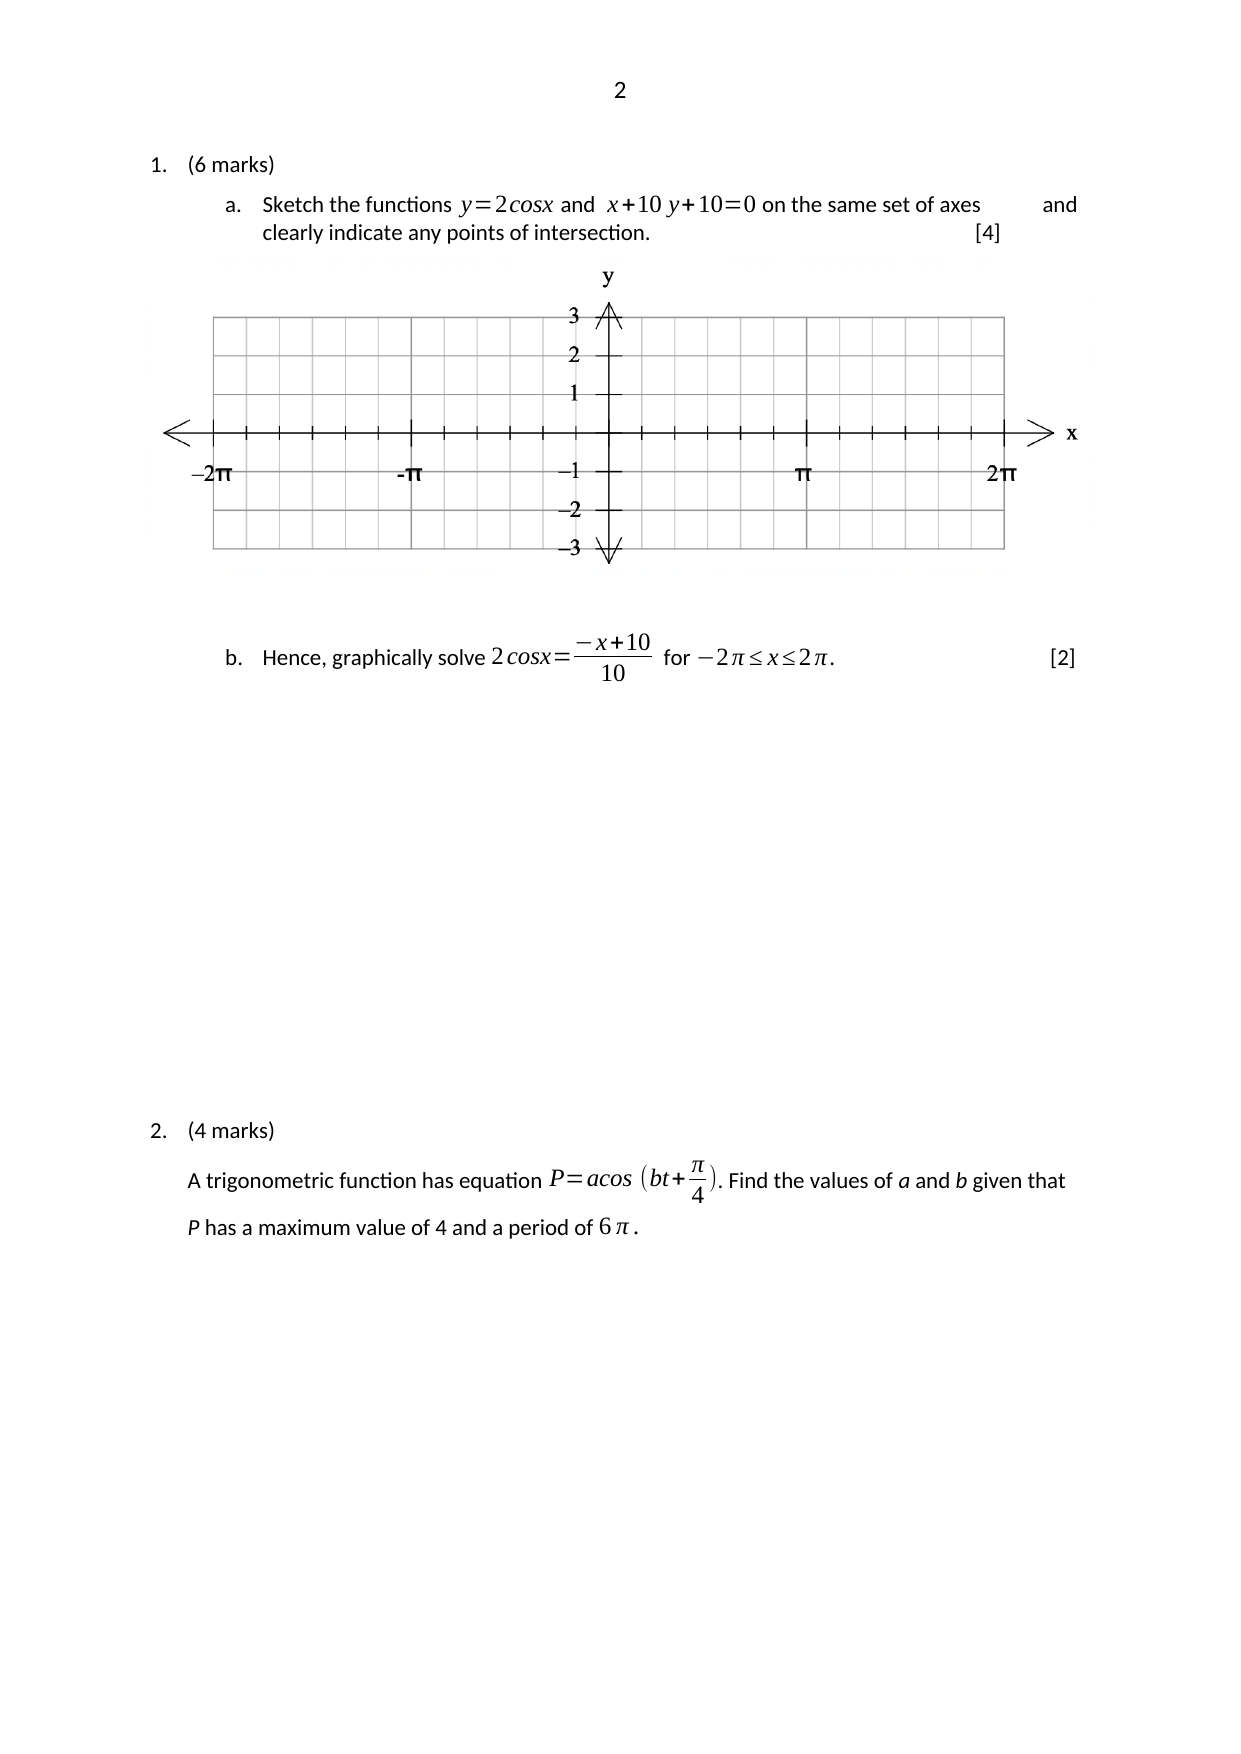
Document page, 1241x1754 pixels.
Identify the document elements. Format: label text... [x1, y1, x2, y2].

text A trigonometric function has equation . Find the values of a and b given that P has a maximum value of 4 and a period of [187, 1151, 1072, 1241]
list (4 marks) [150, 1113, 1072, 1144]
picture [150, 259, 1090, 576]
list (6 marks) [150, 150, 1090, 178]
list Sketch the functions and on the same set of axes and clearly indicate any points of intersection. [4] [225, 191, 1090, 247]
list Hence, graphically solve for . [2] [225, 628, 1090, 687]
